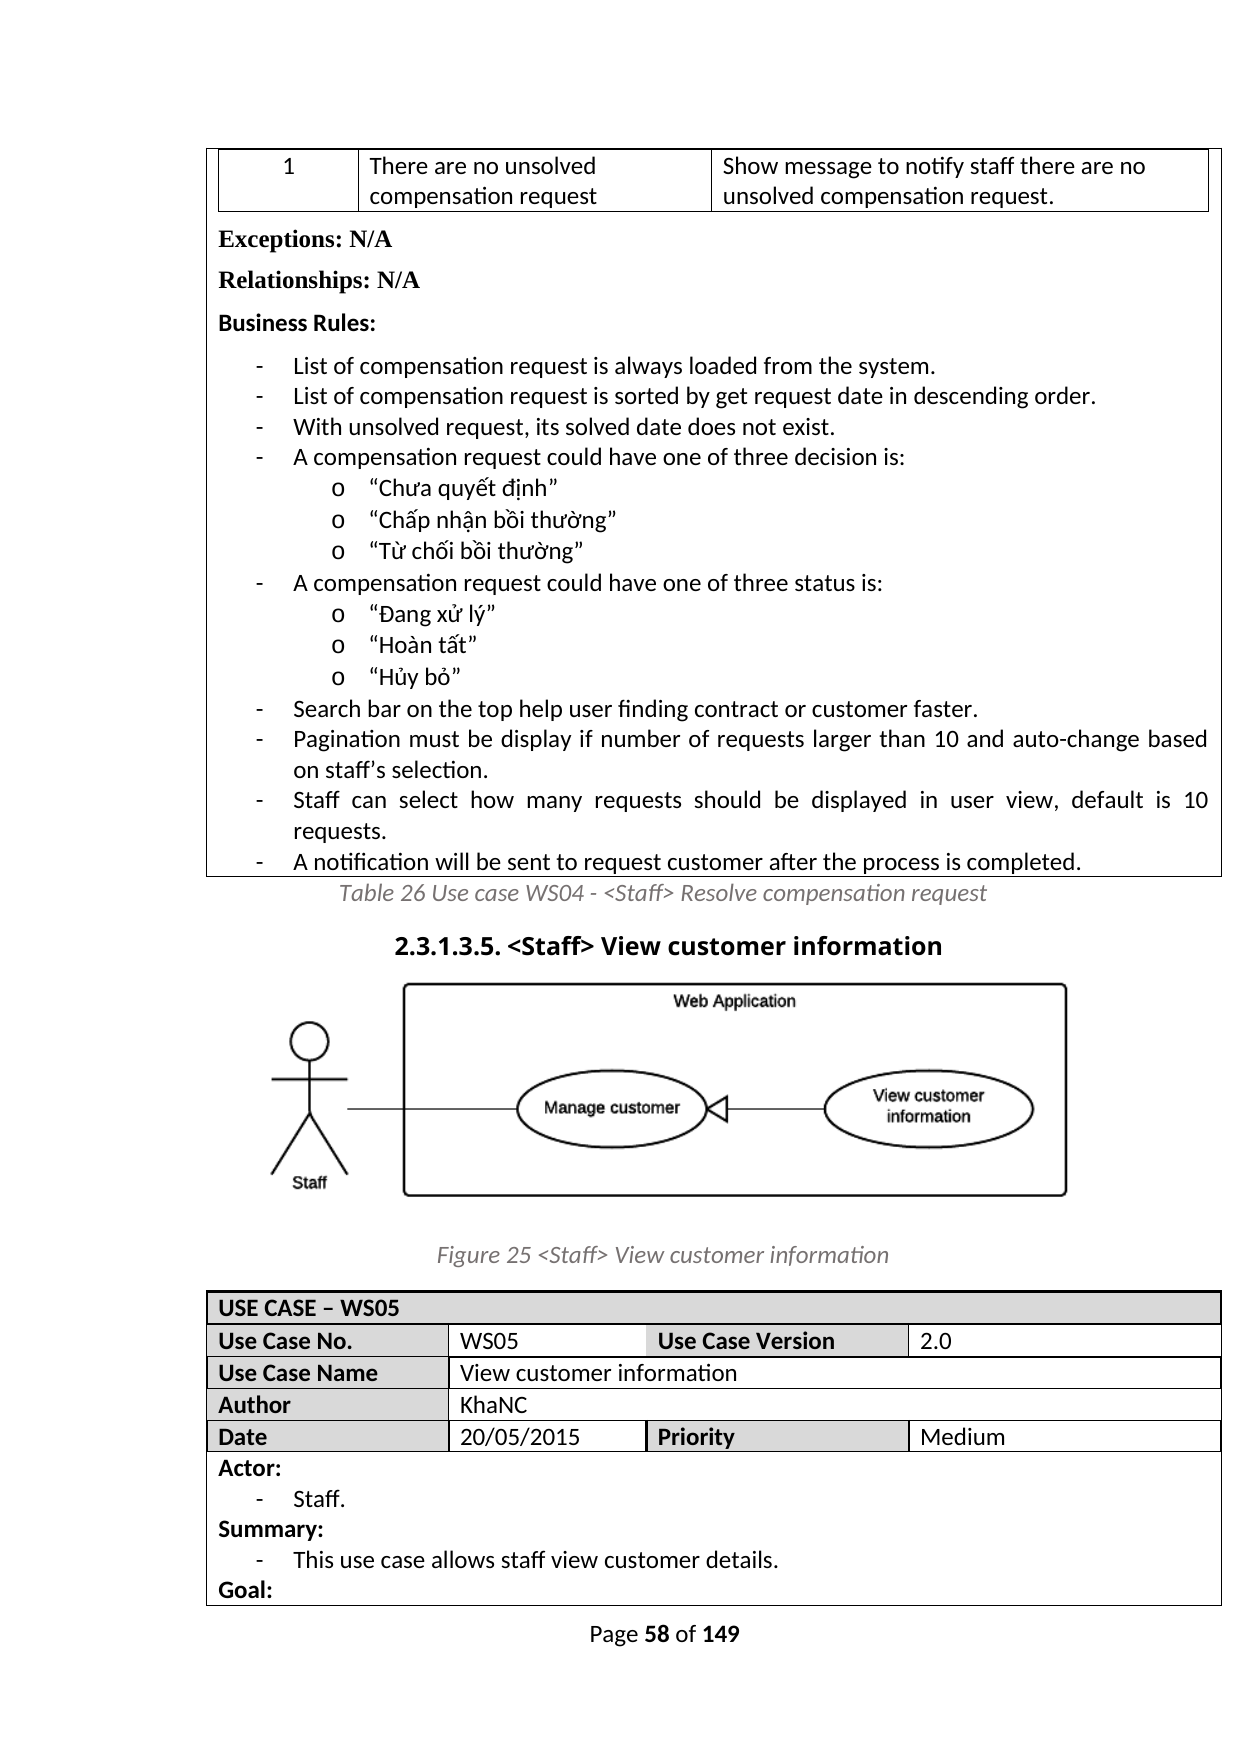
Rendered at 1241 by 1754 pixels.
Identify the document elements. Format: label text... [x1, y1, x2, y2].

table_cell WS05 [449, 1325, 646, 1356]
table_cell KhaNC [449, 1389, 1221, 1420]
table_cell 2.0 [909, 1325, 1221, 1356]
table_cell Use Case Version [646, 1325, 908, 1356]
table_cell Use Case No. [207, 1325, 448, 1356]
table_cell 20/05/2015 [450, 1421, 645, 1451]
table_cell Priority [648, 1421, 908, 1451]
text Figure 25 <Staff> View customer information [207, 1239, 1122, 1269]
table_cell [207, 1452, 1221, 1605]
table_cell Medium [910, 1421, 1220, 1451]
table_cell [207, 149, 1221, 876]
table_cell Author [207, 1389, 448, 1420]
table_header USE CASE – WS05 [208, 1293, 1220, 1323]
table_cell View customer information [450, 1358, 1220, 1388]
picture [244, 965, 1085, 1220]
table_cell Use Case Name [208, 1357, 448, 1388]
table_cell Date [208, 1421, 448, 1451]
subtitle <Staff> View customer information [394, 929, 1122, 963]
